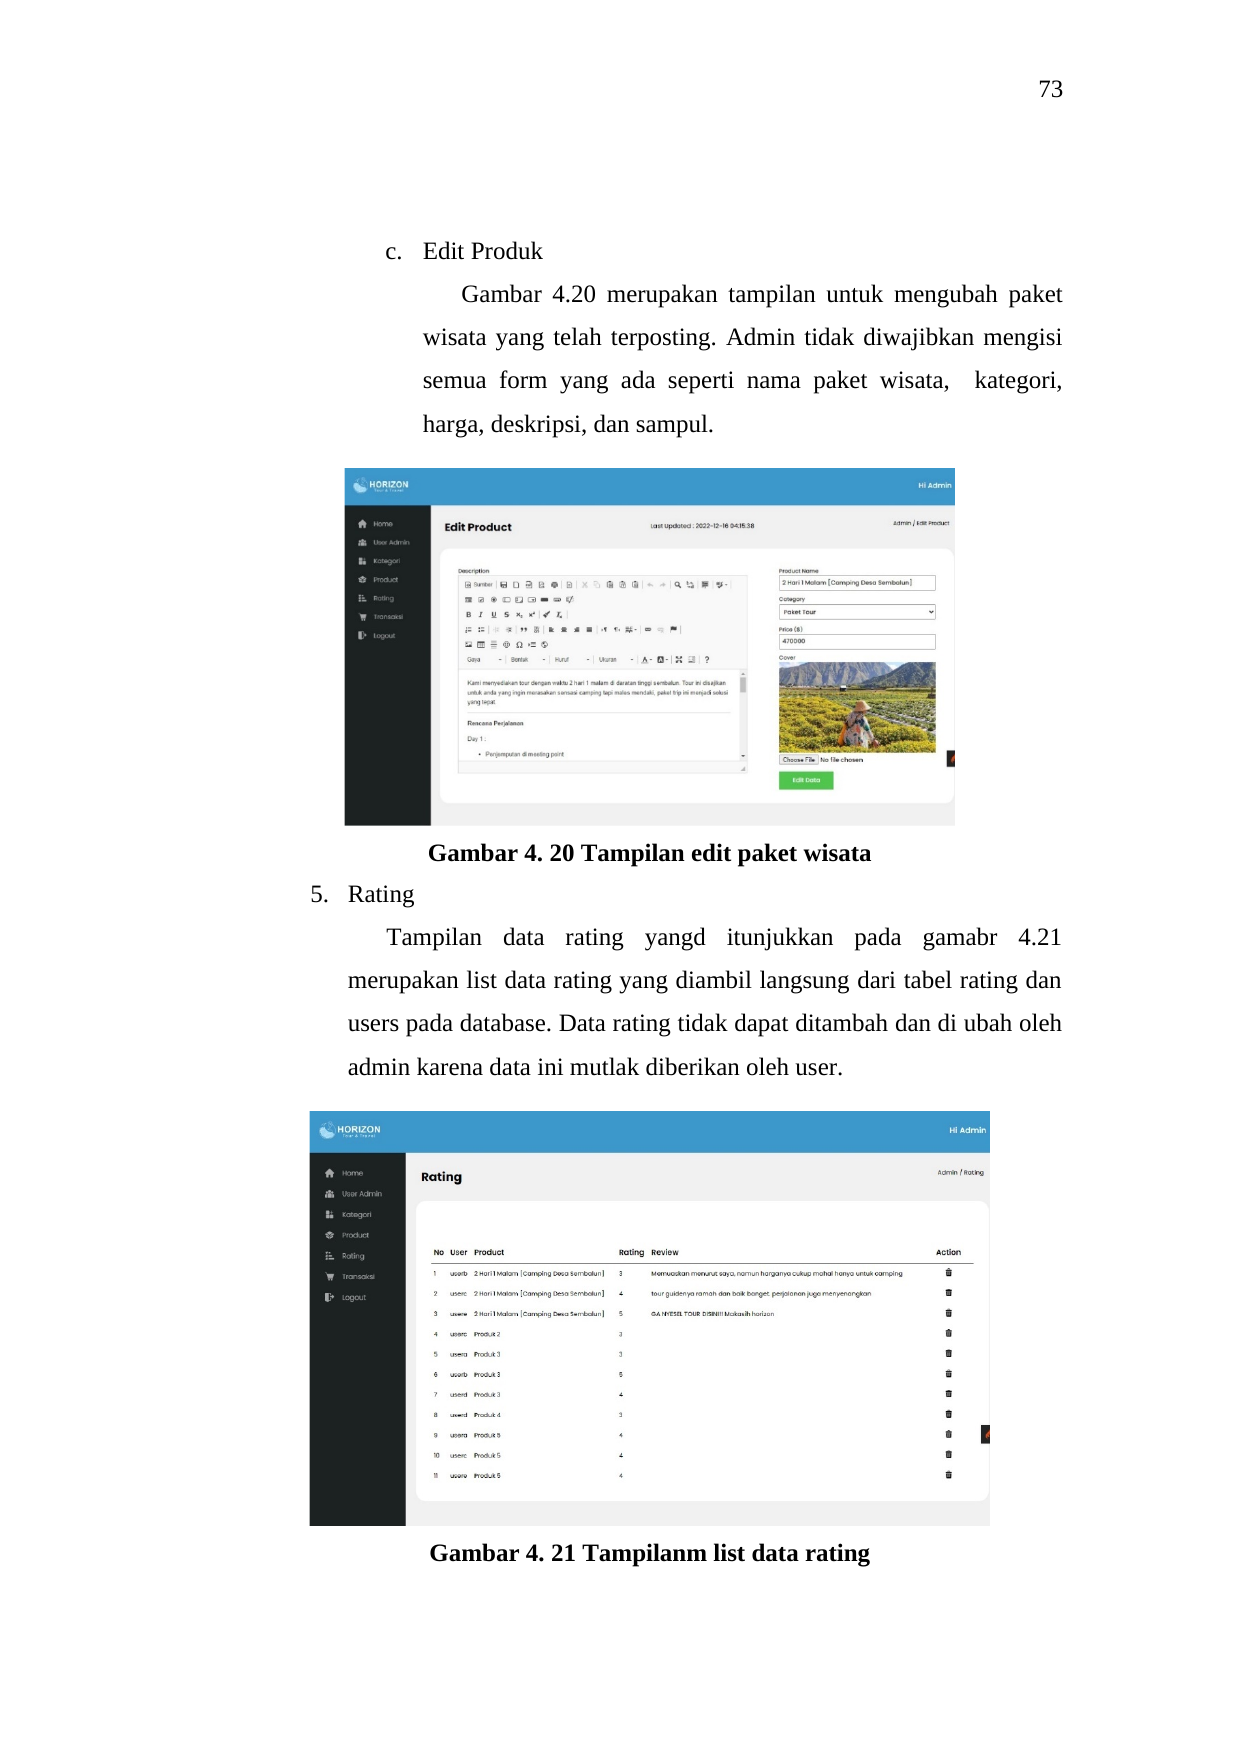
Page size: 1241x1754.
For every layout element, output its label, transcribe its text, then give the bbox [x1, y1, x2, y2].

list Gambar 4.20 merupakan tampilan untuk mengubah paket wisata yang telah terposting. Admin tidak diwajibkan mengisi semua form yang ada seperti nama paket wisata, kategori, harga, deskripsi, dan sampul. [423, 279, 1063, 437]
picture [344, 468, 955, 826]
picture [309, 1111, 990, 1526]
list Edit Produk [385, 236, 1063, 265]
text Gambar 4. 20 Tampilan edit paket wisata [236, 838, 1063, 867]
list Rating [310, 879, 1063, 908]
list Tampilan data rating yangd itunjukkan pada gamabr 4.21 merupakan list data rating yang diambil langsung dari tabel rating dan users pada database. Data rating tidak dapat ditambah dan di ubah oleh admin karena data ini mutlak diberikan oleh user. [348, 922, 1063, 1080]
text Gambar 4. 21 Tampilanm list data rating [236, 1538, 1063, 1566]
